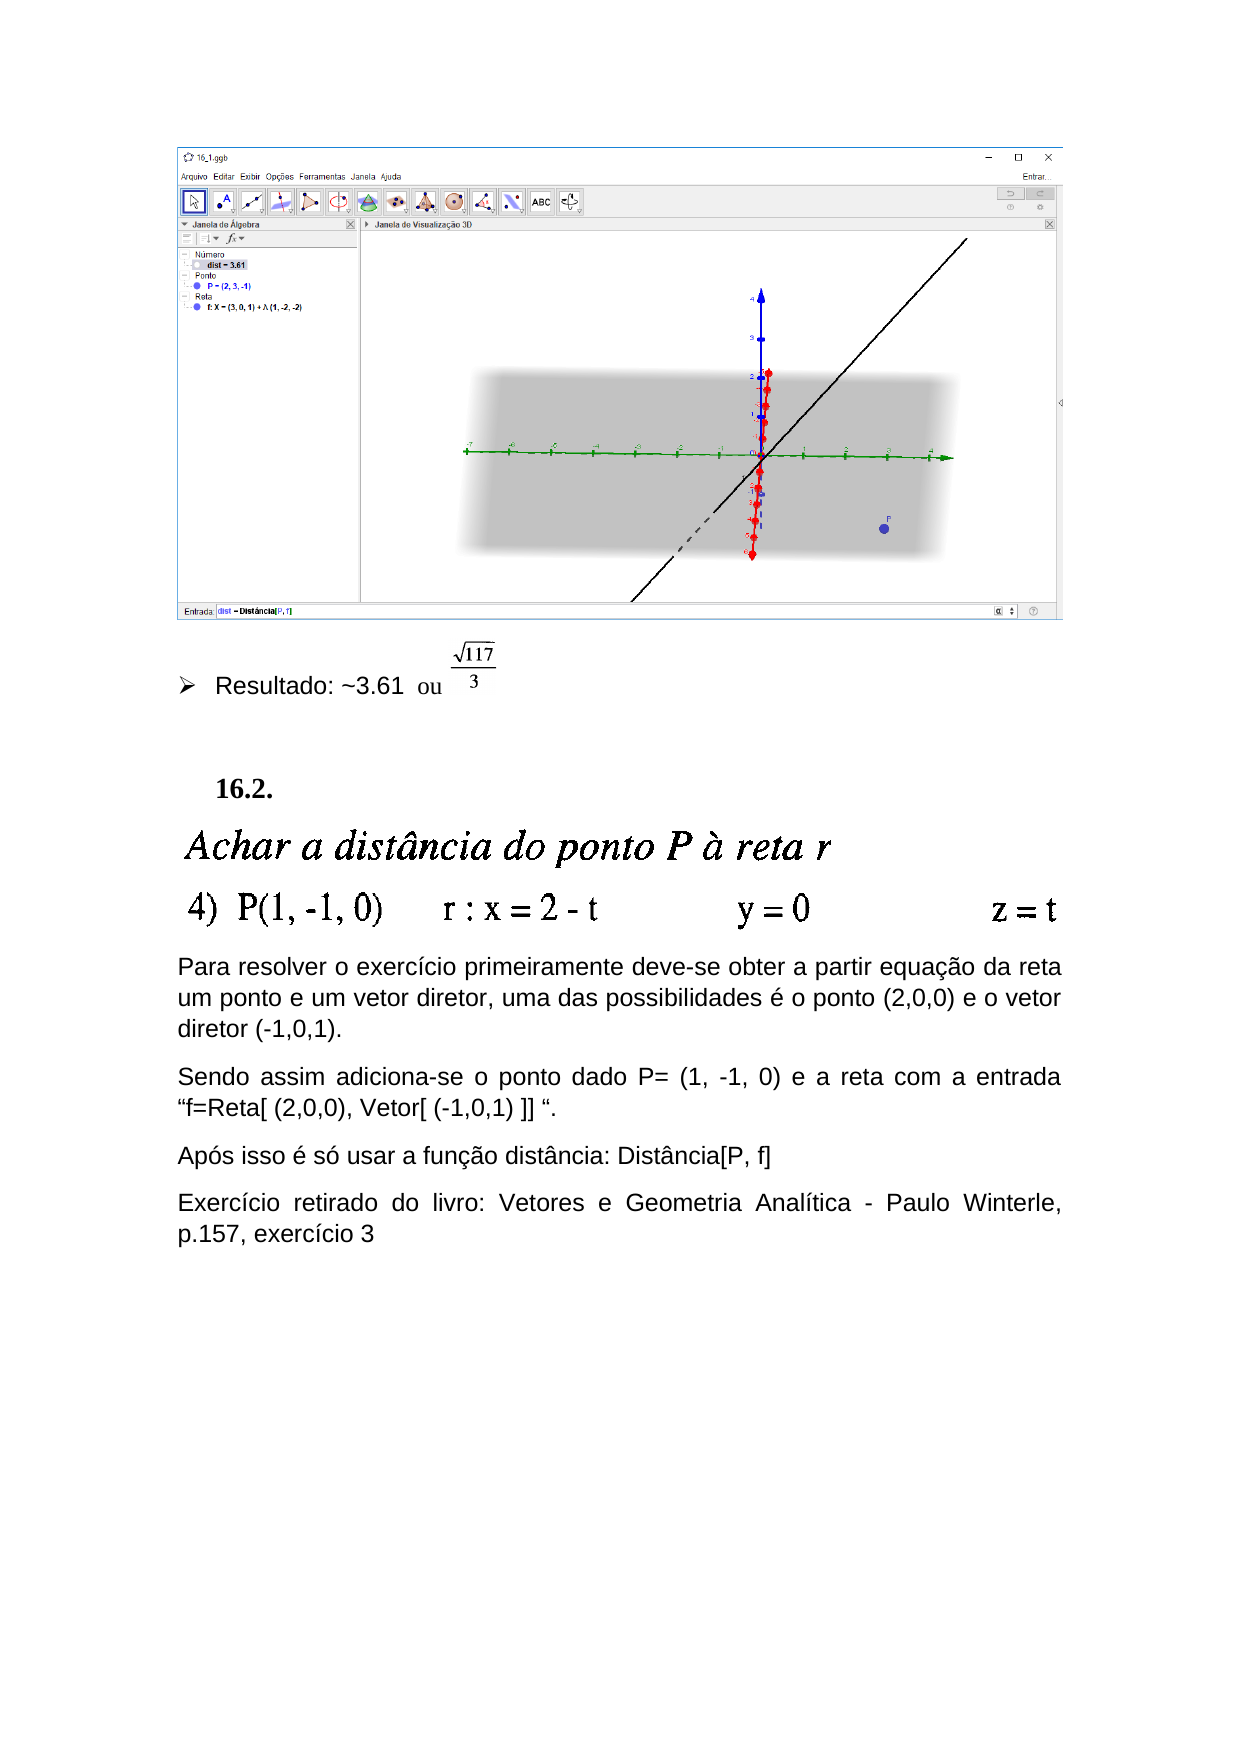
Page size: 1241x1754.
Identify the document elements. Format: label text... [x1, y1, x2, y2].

text Para resolver o exercício primeiramente deve-se obter a partir equação da reta um ponto e um vetor diretor, uma das possibilidades é o ponto (2,0,0) e o vetor diretor (-1,0,1). [177, 952, 1063, 1043]
text Sendo assim adiciona-se o ponto dado P= (1, -1, 0) e a reta com a entrada “f=Reta[ (2,0,0), Vetor[ (-1,0,1) ]] “. [177, 1062, 1063, 1122]
text Exercício retirado do livro: Vetores e Geometria Analítica - Paulo Winterle, p.157, exercício 3 [177, 1188, 1063, 1248]
picture [177, 147, 1063, 620]
text Após isso é só usar a função distância: Distância[P, f] [177, 1141, 1063, 1169]
list Resultado: ~3.61 ou [177, 639, 1063, 700]
